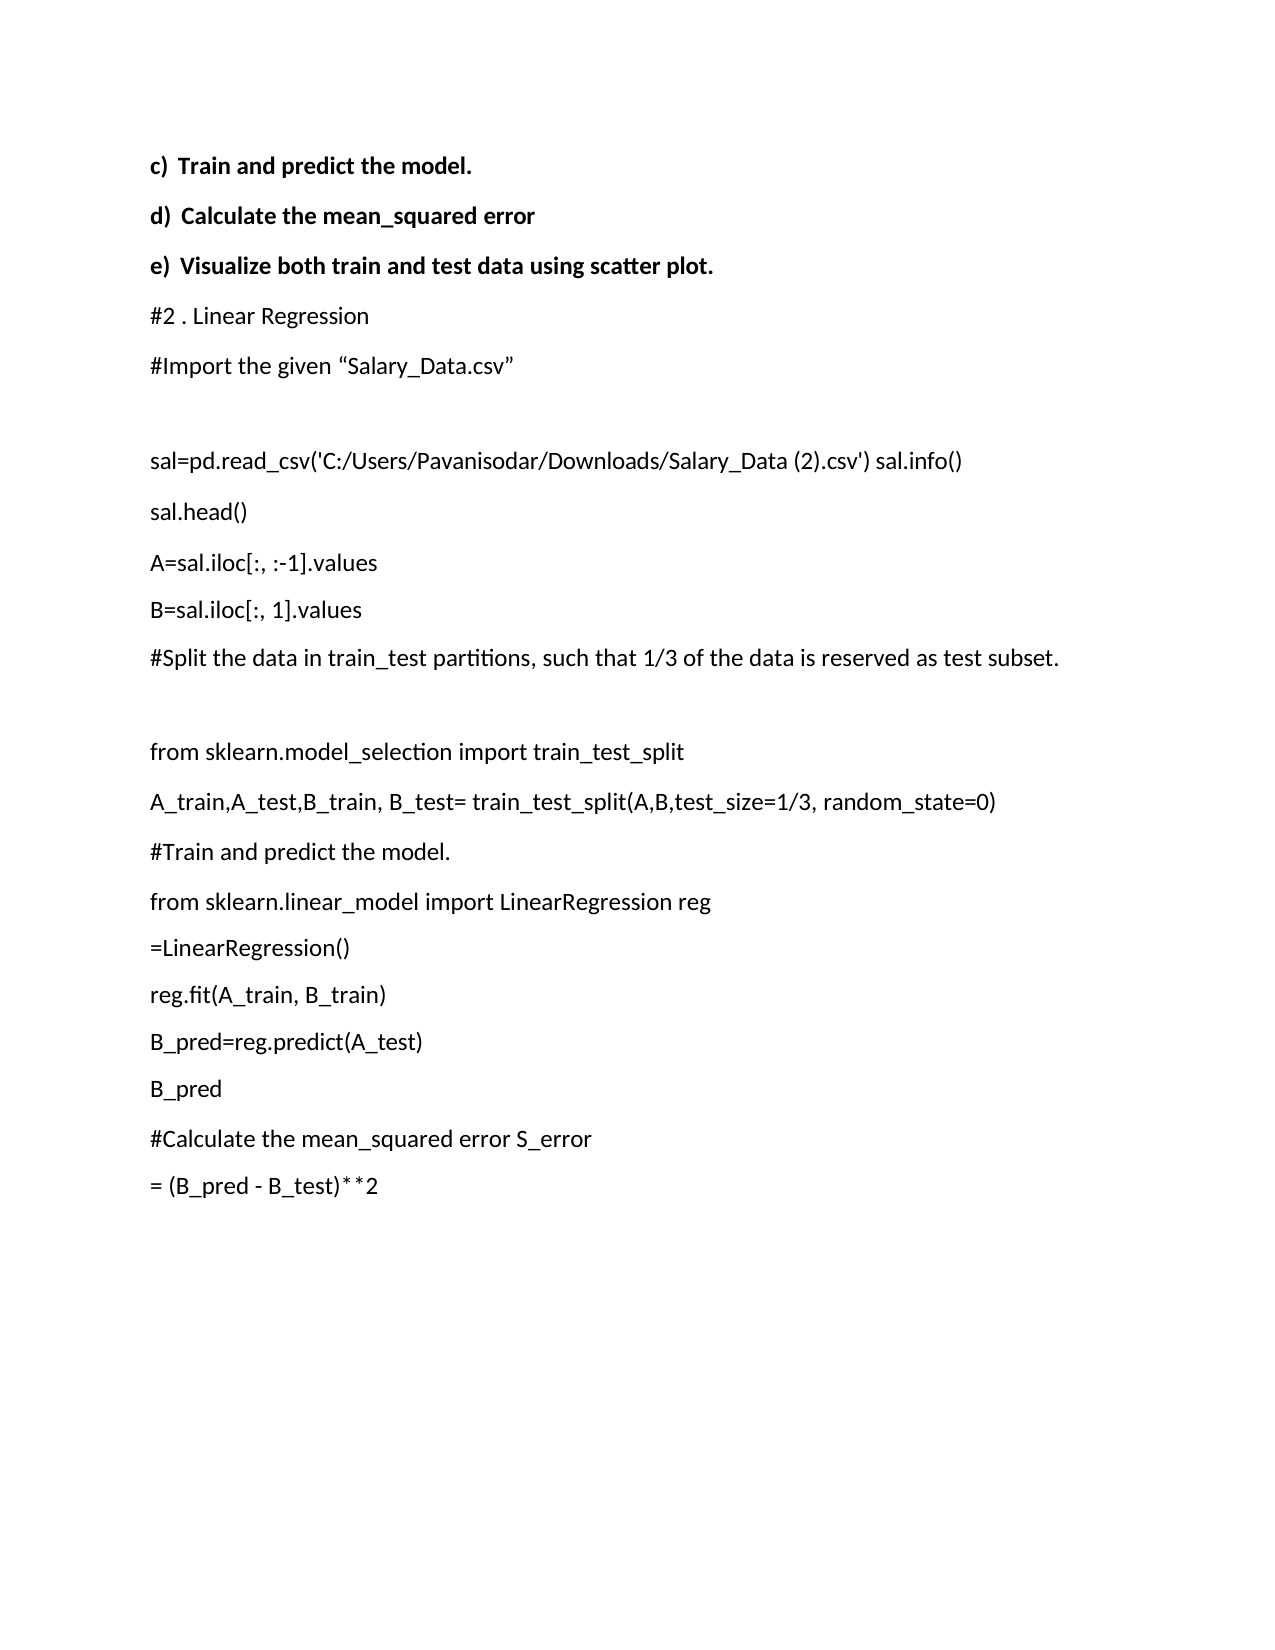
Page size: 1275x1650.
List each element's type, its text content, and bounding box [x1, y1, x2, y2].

list Calculate the mean_squared error [150, 200, 1275, 230]
text #Import the given “Salary_Data.csv” [150, 350, 1275, 380]
text sal.head() [150, 492, 1275, 528]
list Train and predict the model. [150, 150, 1275, 180]
text #Calculate the mean_squared error S_error = (B_pred - B_test)**2 [150, 1123, 605, 1201]
text A=sal.iloc[:, :-1].values B=sal.iloc[:, 1].values [150, 547, 416, 625]
text from sklearn.linear_model import LinearRegression reg =LinearRegression() [150, 886, 761, 963]
list Visualize both train and test data using scatter plot. [150, 250, 1275, 281]
text #Split the data in train_test partitions, such that 1/3 of the data is reserved as test subset. [150, 642, 1124, 672]
text sal=pd.read_csv('C:/Users/Pavanisodar/Downloads/Salary_Data (2).csv') sal.info() [150, 445, 1083, 475]
text #Train and predict the model. [150, 836, 1275, 866]
text reg.fit(A_train, B_train) B_pred=reg.predict(A_test) [150, 979, 605, 1057]
text A_train,A_test,B_train, B_test= train_test_split(A,B,test_size=1/3, random_state=0) [150, 786, 1083, 817]
text #2 . Linear Regression [150, 300, 1275, 331]
text from sklearn.model_selection import train_test_split [150, 736, 1275, 766]
text B_pred [150, 1073, 1275, 1104]
